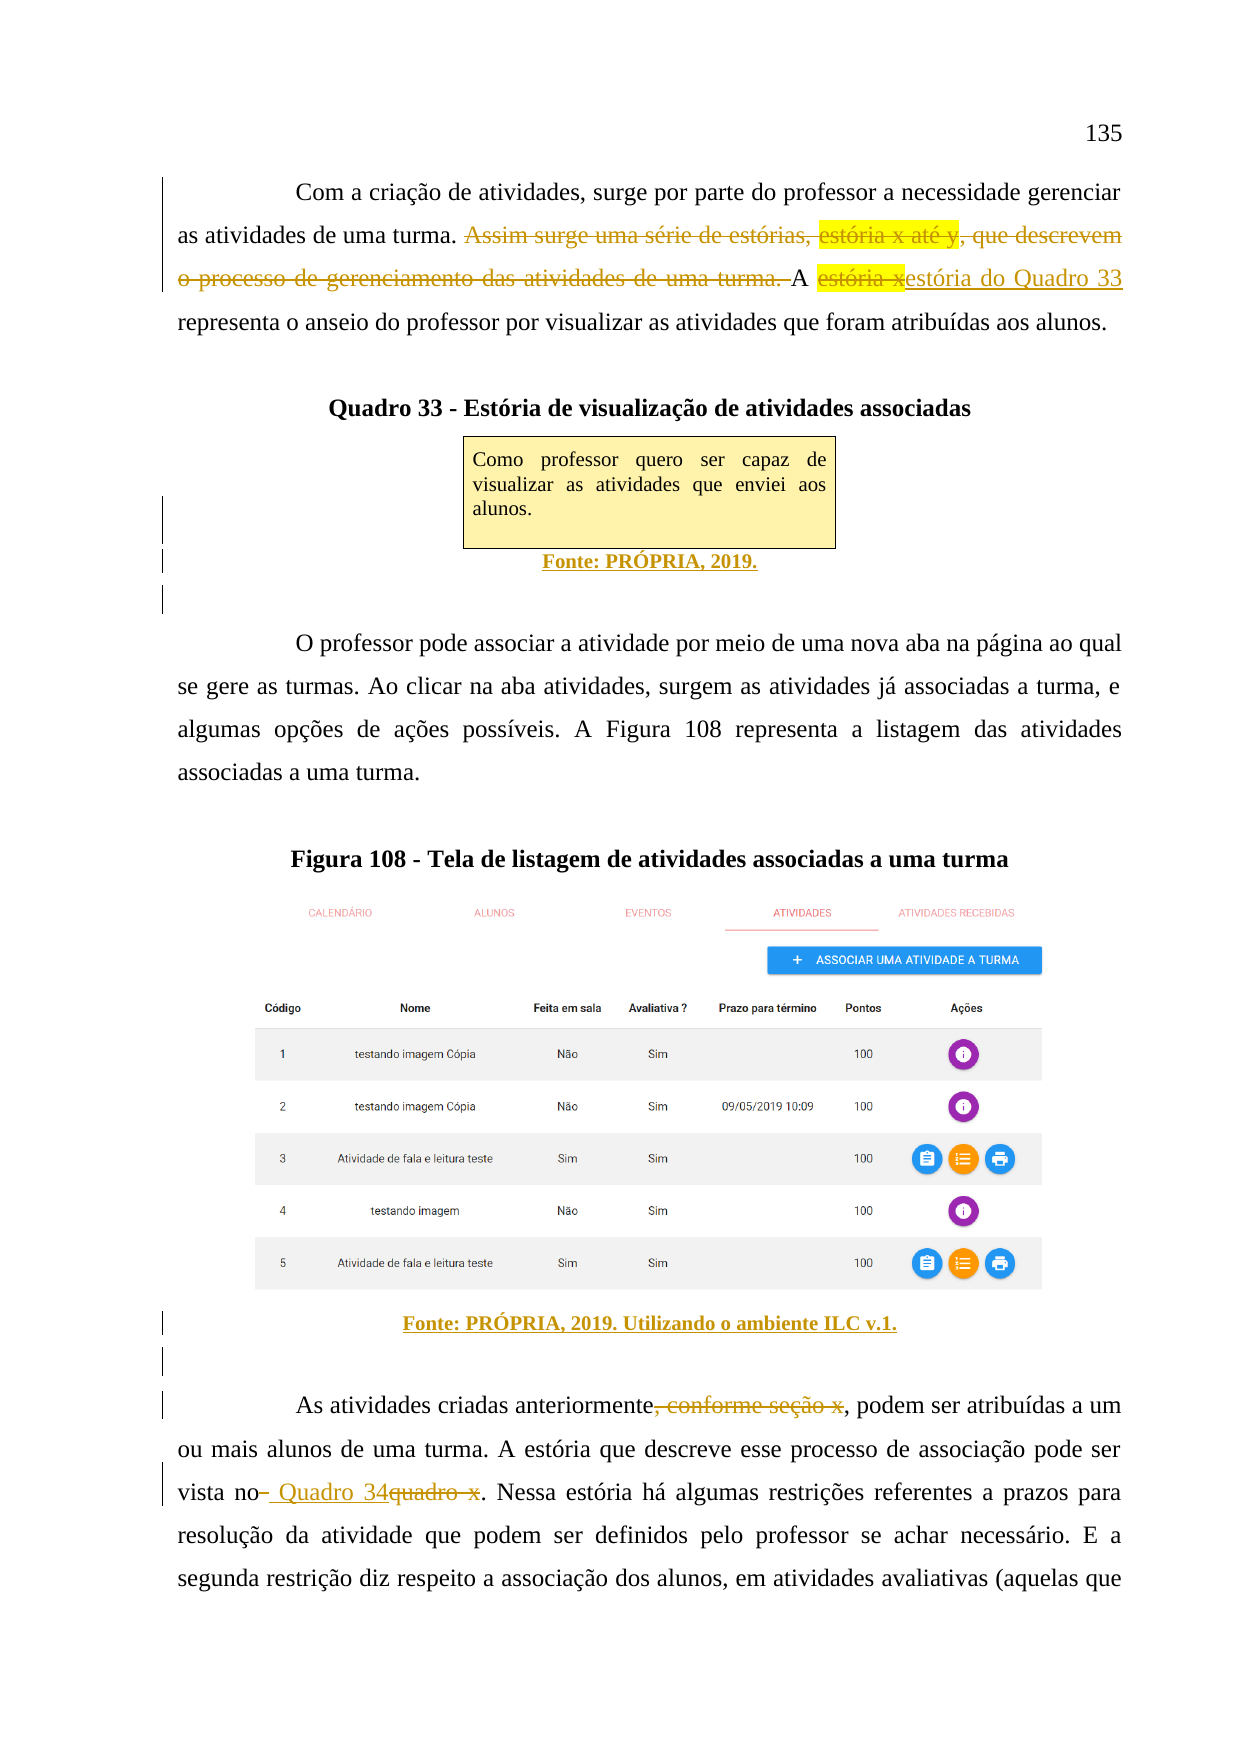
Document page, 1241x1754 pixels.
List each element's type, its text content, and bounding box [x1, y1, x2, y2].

text Como professor quero ser capaz de visualizar as atividades que enviei aos alunos. [464, 437, 835, 508]
text O professor pode associar a atividade por meio de uma nova aba na página ao qual se gere as turmas. Ao clicar na aba atividades, surgem as atividades já associadas a turma, e algumas opções de ações possíveis. A representa a listagem das atividades associadas a uma turma. [177, 628, 1122, 786]
picture [252, 886, 1047, 1297]
text Com a criação de atividades, surge por parte do professor a necessidade gerenciar as atividades de uma turma. A representa o anseio do professor por visualizar as atividades que foram atribuídas aos alunos. [177, 177, 1122, 335]
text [177, 1391, 1122, 1592]
